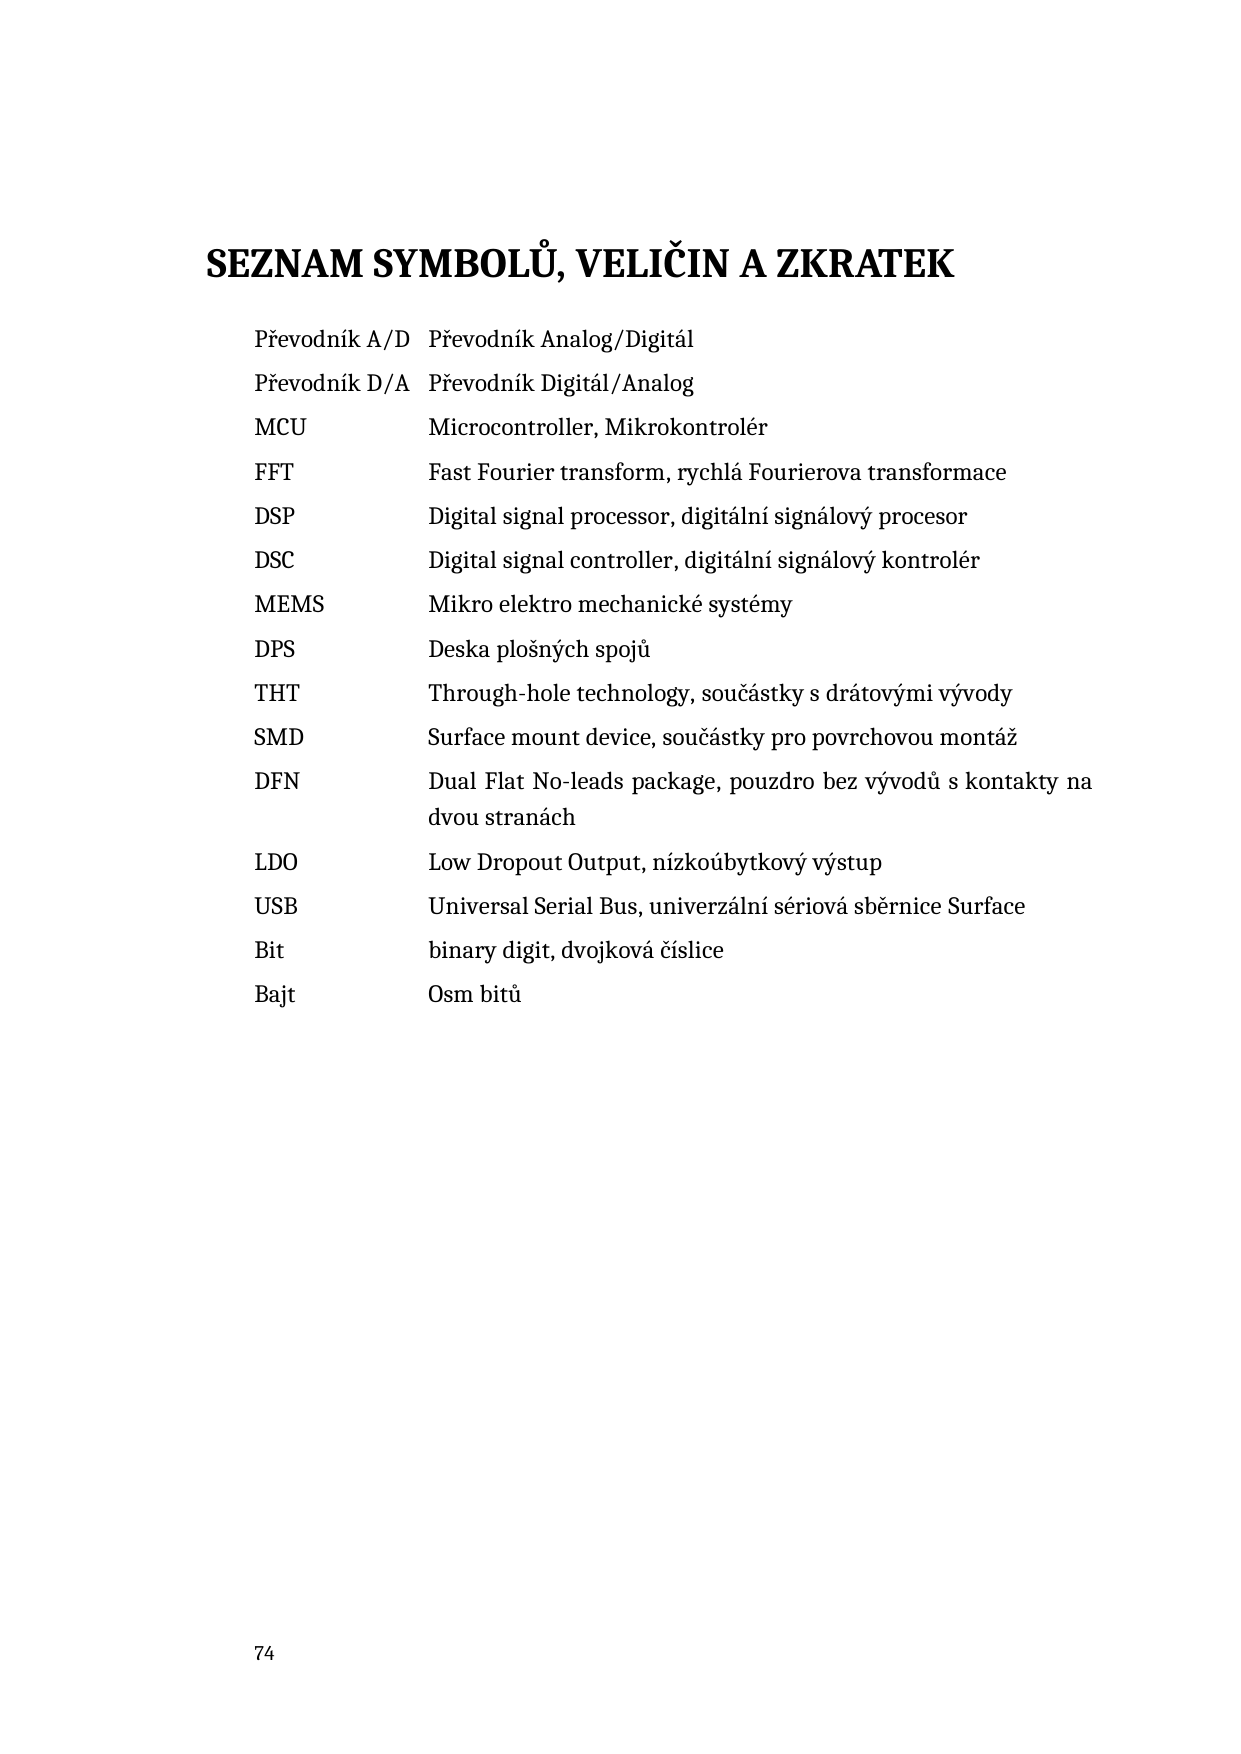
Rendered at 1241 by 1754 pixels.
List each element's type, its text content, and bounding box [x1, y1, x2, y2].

text Bajt Osm bitů [207, 980, 1092, 1009]
text LDO Low Dropout Output, nízkoúbytkový výstup [254, 847, 1092, 876]
text MEMS Mikro elektro mechanické systémy [207, 590, 1092, 619]
text DSP Digital signal processor, digitální signálový procesor [207, 502, 1092, 530]
text MCU Microcontroller, Mikrokontrolér [207, 413, 1092, 442]
text Převodník A/D Převodník Analog/Digitál [207, 324, 1092, 353]
text Převodník D/A Převodník Digitál/Analog [207, 369, 1092, 398]
text DFN Dual Flat No-leads package, pouzdro bez vývodů s kontakty na dvou stranách [254, 767, 1092, 832]
text FFT Fast Fourier transform, rychlá Fourierova transformace [207, 457, 1092, 486]
text Seznam symbolů, veličin a zkratek [207, 240, 1092, 288]
text Bit binary digit, dvojková číslice [207, 936, 1092, 965]
text SMD Surface mount device, součástky pro povrchovou montáž [207, 723, 1092, 752]
text DSC Digital signal controller, digitální signálový kontrolér [207, 546, 1092, 575]
text THT Through-hole technology, součástky s drátovými vývody [207, 679, 1092, 707]
text DPS Deska plošných spojů [207, 634, 1092, 663]
text USB Universal Serial Bus, univerzální sériová sběrnice Surface [207, 892, 1092, 921]
